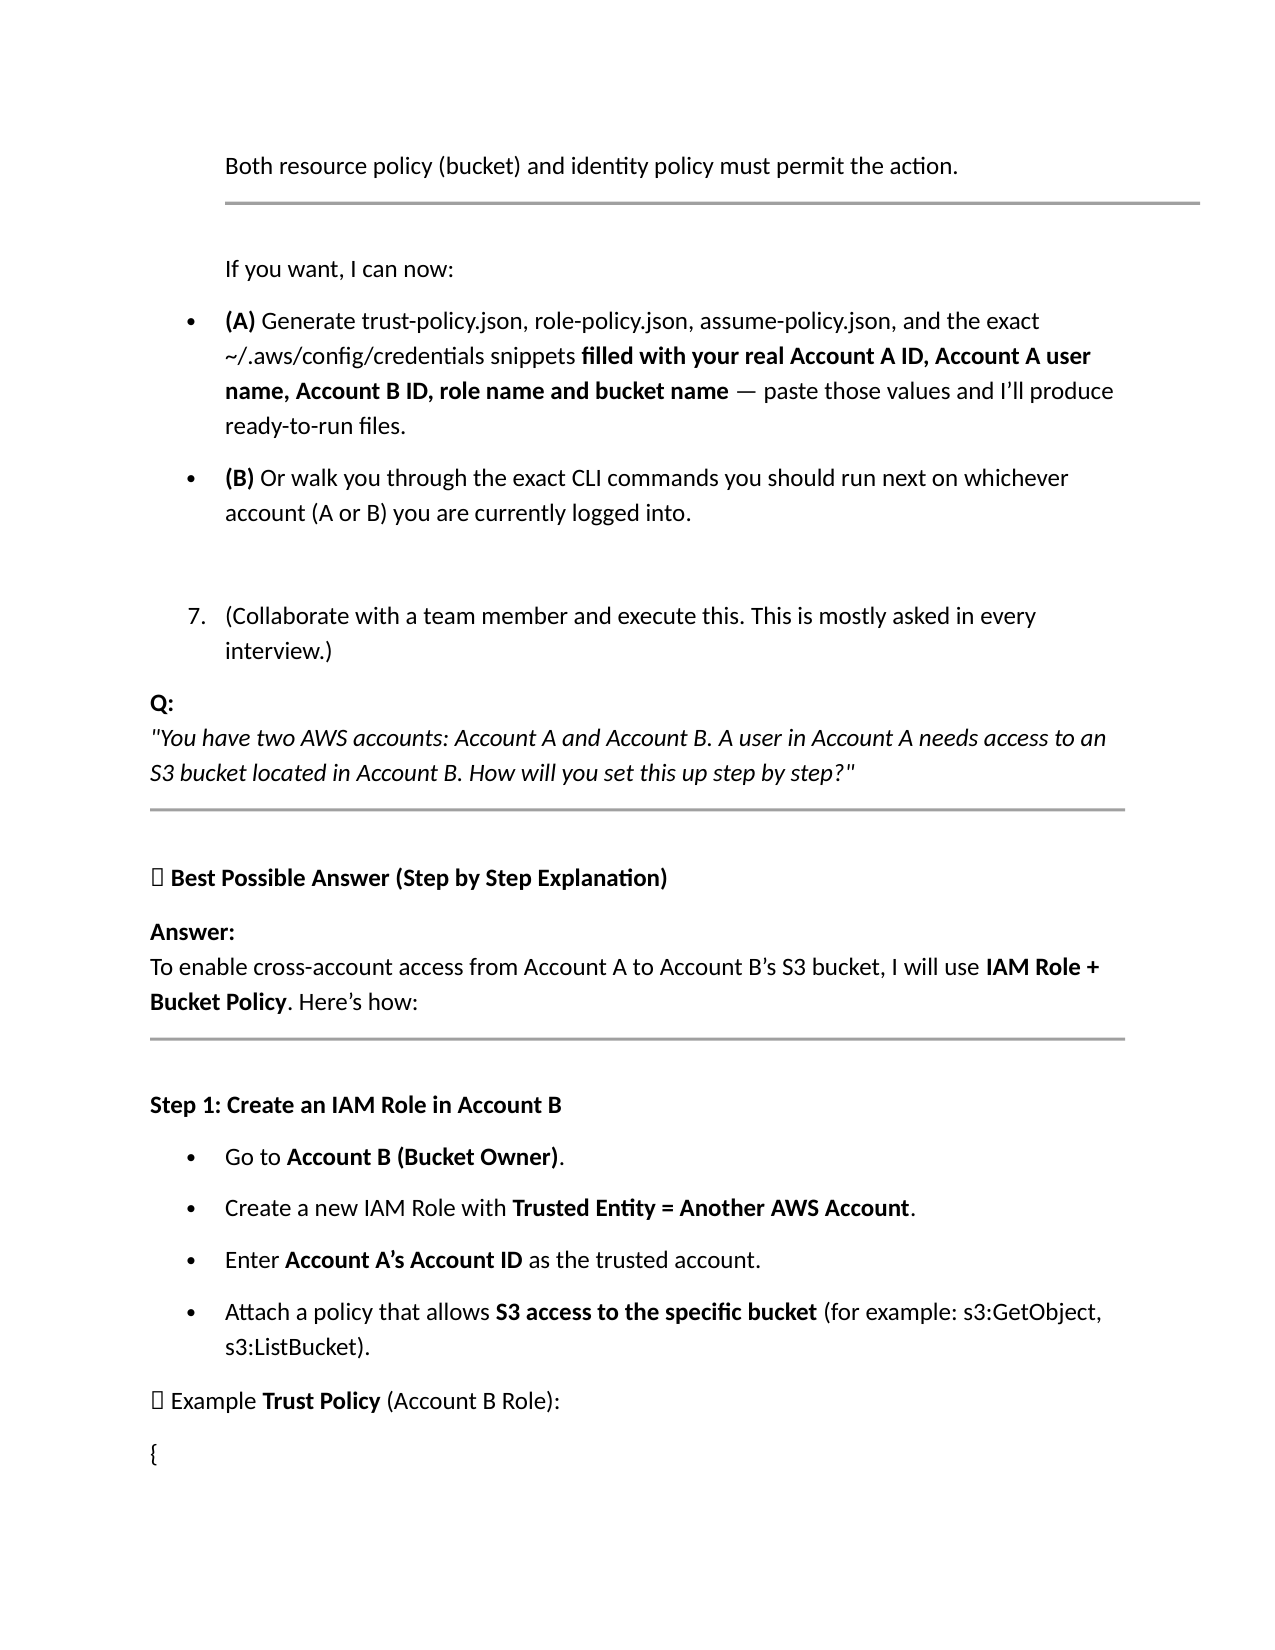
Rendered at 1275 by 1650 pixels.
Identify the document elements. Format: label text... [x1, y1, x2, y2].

text Step 1: Create an IAM Role in Account B [150, 1089, 1125, 1120]
list (A) Generate trust-policy.json, role-policy.json, assume-policy.json, and the exact ~/.aws/config/credentials snippets filled with your real Account A ID, Account A user name, Account B ID, role name and bucket name — paste those values and I’ll produce ready-to-run files. [187, 305, 1125, 441]
list Go to Account B (Bucket Owner). [187, 1141, 1125, 1171]
text { [150, 1438, 1125, 1469]
text ✅ Example Trust Policy (Account B Role): [150, 1382, 1125, 1417]
list (Collaborate with a team member and execute this. This is mostly asked in every interview.) [187, 600, 1125, 666]
text If you want, I can now: [225, 253, 1125, 284]
list Attach a policy that allows S3 access to the specific bucket (for example: s3:GetObject, s3:ListBucket). [187, 1296, 1125, 1361]
list Create a new IAM Role with Trusted Entity = Another AWS Account. [187, 1192, 1125, 1223]
list (B) Or walk you through the exact CLI commands you should run next on whichever account (A or B) you are currently logged into. [187, 462, 1125, 527]
text 🔹 Best Possible Answer (Step by Step Explanation) [150, 860, 1125, 894]
list Enter Account A’s Account ID as the trusted account. [187, 1244, 1125, 1275]
text Answer: To enable cross-account access from Account A to Account B’s S3 bucket, I will use IAM Role + Bucket Policy. Here’s how: [150, 916, 1125, 1016]
text Q: "You have two AWS accounts: Account A and Account B. A user in Account A needs access to an S3 bucket located in Account B. How will you set this up step by step?" [150, 687, 1125, 787]
text Both resource policy (bucket) and identity policy must permit the action. [225, 150, 1125, 181]
